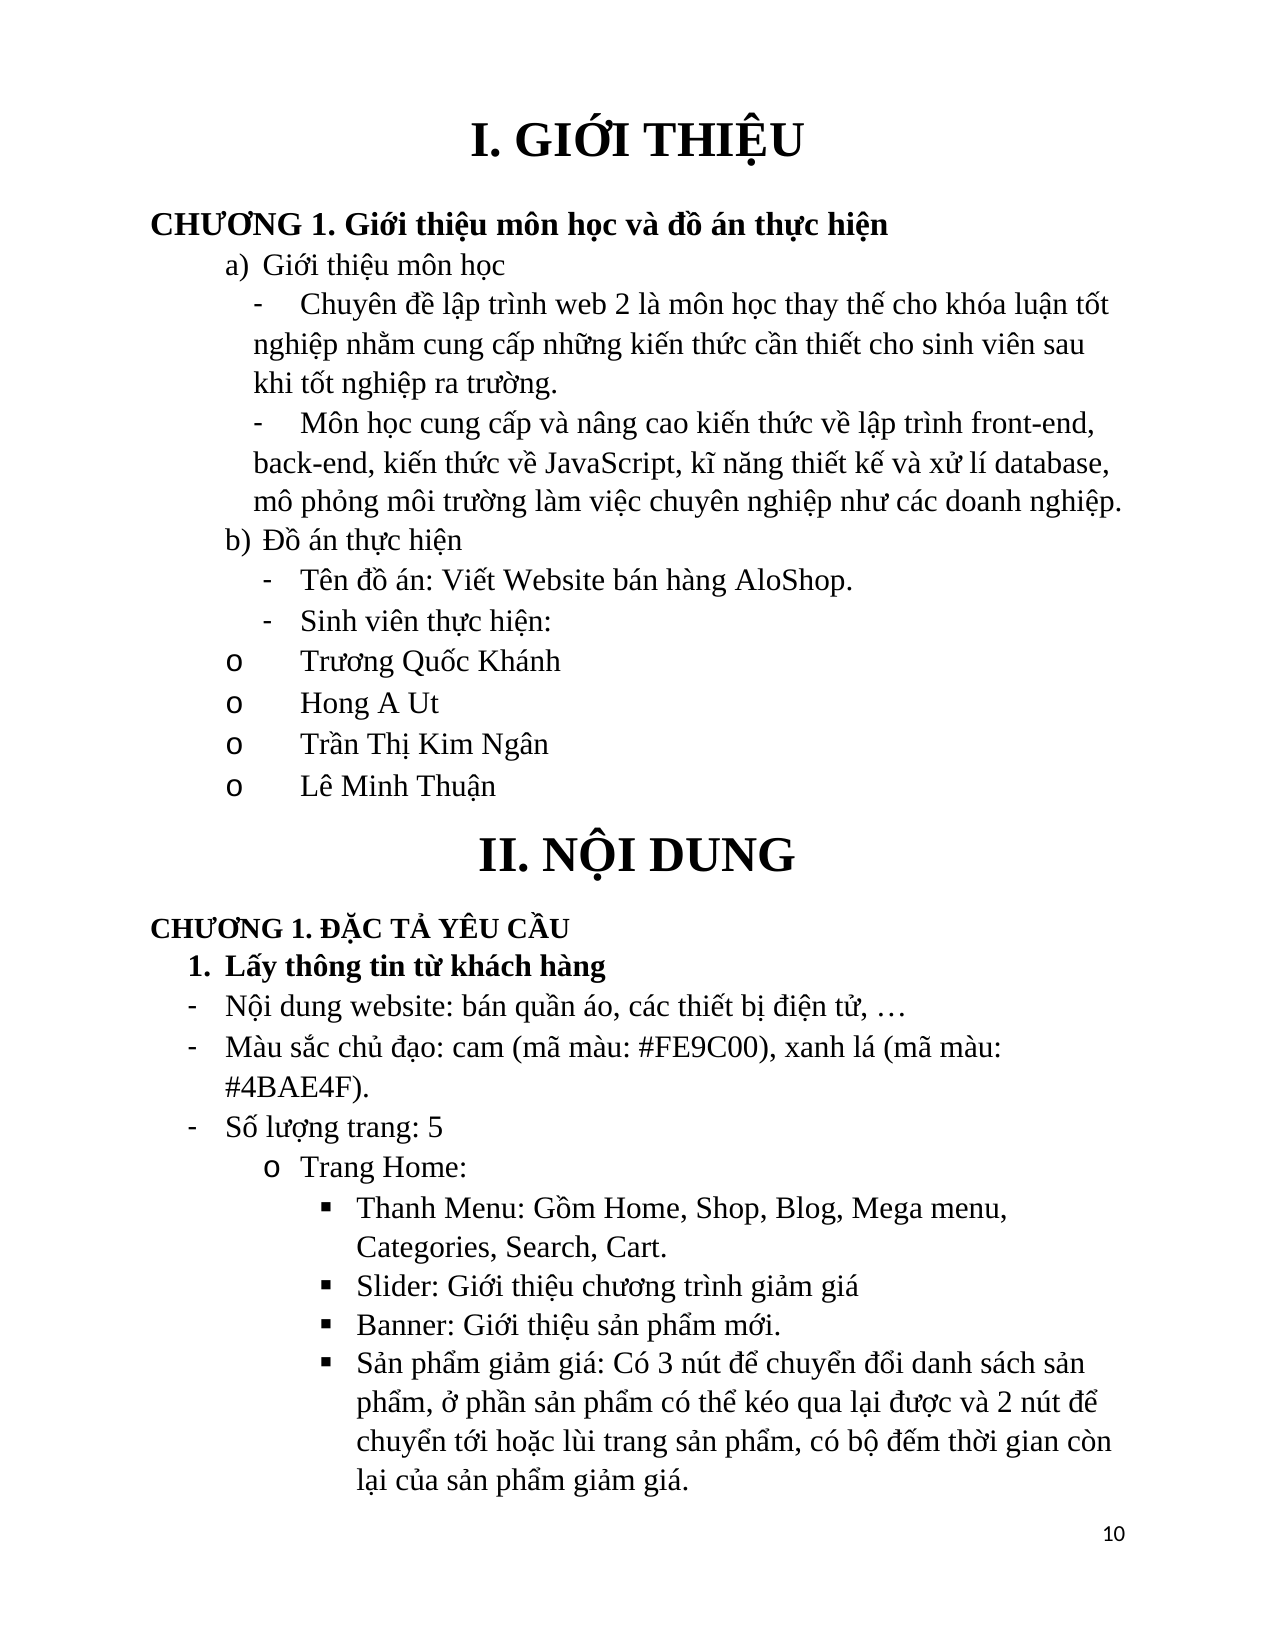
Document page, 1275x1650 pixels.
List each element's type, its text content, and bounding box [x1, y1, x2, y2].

list Đồ án thực hiện [225, 521, 1125, 557]
list CHƯƠNG 1. ĐẶC TẢ YÊU CẦU [150, 911, 1125, 945]
list Giới thiệu môn học [225, 246, 1125, 282]
subtitle I. GIỚI THIỆU [150, 109, 1125, 167]
list Chuyên đề lập trình web 2 là môn học thay thế cho khóa luận tốt nghiệp nhằm cung cấp những kiến thức cần thiết cho sinh viên sau khi tốt nghiệp ra trường. [253, 284, 1125, 400]
list Số lượng trang: 5 [187, 1107, 1125, 1145]
list Tên đồ án: Viết Website bán hàng AloShop. [262, 560, 1125, 598]
subtitle CHƯƠNG 1. Giới thiệu môn học và đồ án thực hiện [150, 204, 1125, 243]
list Trương Quốc Khánh [225, 642, 1125, 681]
list Trang Home: [262, 1148, 1125, 1187]
list Thanh Menu: Gồm Home, Shop, Blog, Mega menu, Categories, Search, Cart. [319, 1189, 1125, 1264]
list II. NỘI DUNG [150, 825, 1125, 882]
list Banner: Giới thiệu sản phẩm mới. [319, 1306, 1125, 1342]
list Trần Thị Kim Ngân [225, 726, 1125, 764]
list Lê Minh Thuận [225, 767, 1125, 806]
list Sản phẩm giảm giá: Có 3 nút để chuyển đổi danh sách sản phẩm, ở phần sản phẩm có thể kéo qua lại được và 2 nút để chuyển tới hoặc lùi trang sản phẩm, có bộ đếm thời gian còn lại của sản phẩm giảm giá. [319, 1344, 1125, 1497]
list Sinh viên thực hiện: [262, 601, 1125, 639]
list Hong A Ut [225, 684, 1125, 722]
list Màu sắc chủ đạo: cam (mã màu: #FE9C00), xanh lá (mã màu: #4BAE4F). [187, 1027, 1125, 1104]
list Lấy thông tin từ khách hàng [187, 947, 1125, 983]
list Slider: Giới thiệu chương trình giảm giá [319, 1267, 1125, 1303]
list Môn học cung cấp và nâng cao kiến thức về lập trình front-end, back-end, kiến thức về JavaScript, kĩ năng thiết kế và xử lí database, mô phỏng môi trường làm việc chuyên nghiệp như các doanh nghiệp. [253, 403, 1125, 518]
list Nội dung website: bán quần áo, các thiết bị điện tử, … [187, 986, 1125, 1024]
